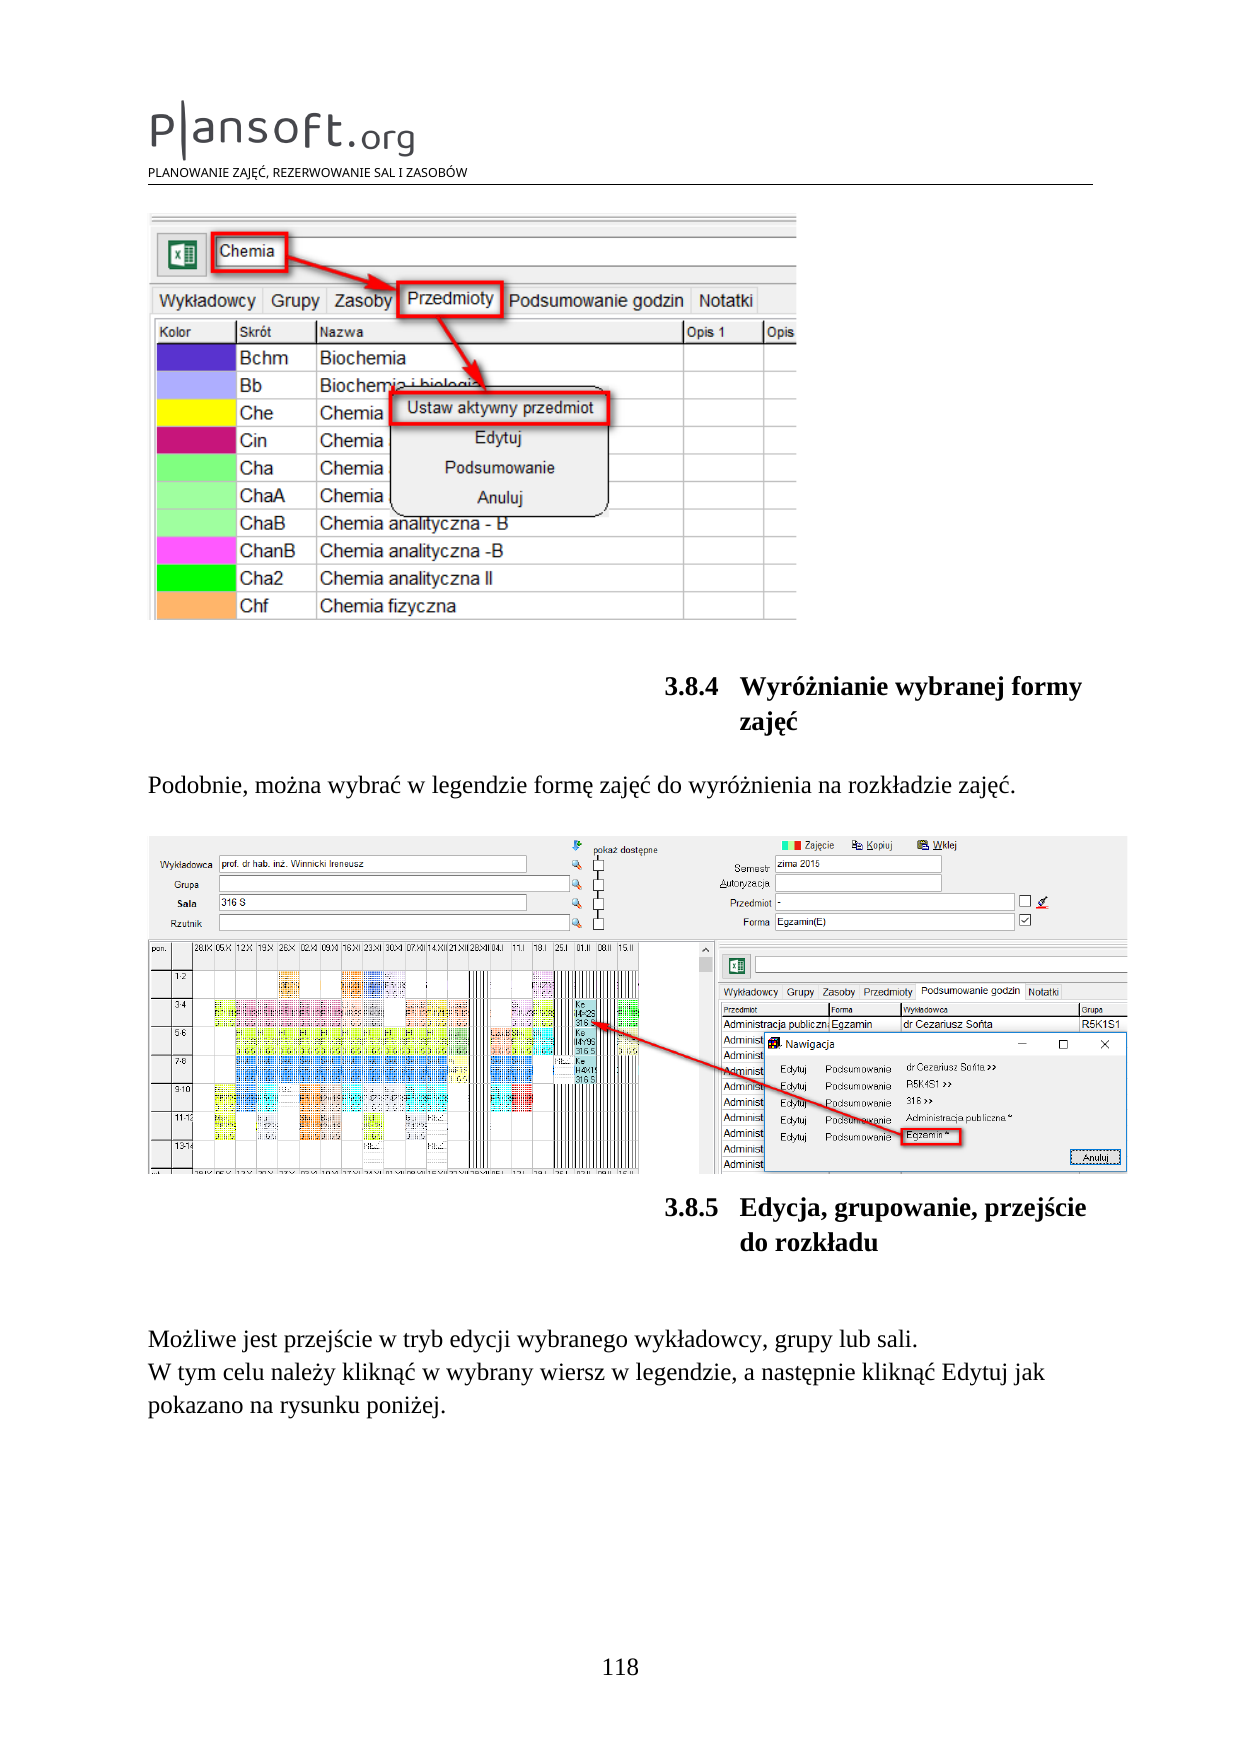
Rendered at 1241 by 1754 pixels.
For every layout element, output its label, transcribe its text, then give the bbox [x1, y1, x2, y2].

picture [147, 836, 1128, 1174]
text Podobnie, można wybrać w legendzie formę zajęć do wyróżnienia na rozkładzie zajęć. [148, 770, 1093, 799]
text Możliwe jest przejście w tryb edycji wybranego wykładowcy, grupy lub sali. [148, 1324, 1093, 1353]
picture [147, 73, 418, 165]
subtitle Wyróżnianie wybranej formy zajęć [664, 669, 1093, 736]
subtitle Edycja, grupowanie, przejście do rozkładu [664, 1191, 1093, 1258]
picture [147, 213, 797, 620]
text W tym celu należy kliknąć w wybrany wiersz w legendzie, a następnie kliknąć Edytuj jak pokazano na rysunku poniżej. [148, 1357, 1093, 1419]
